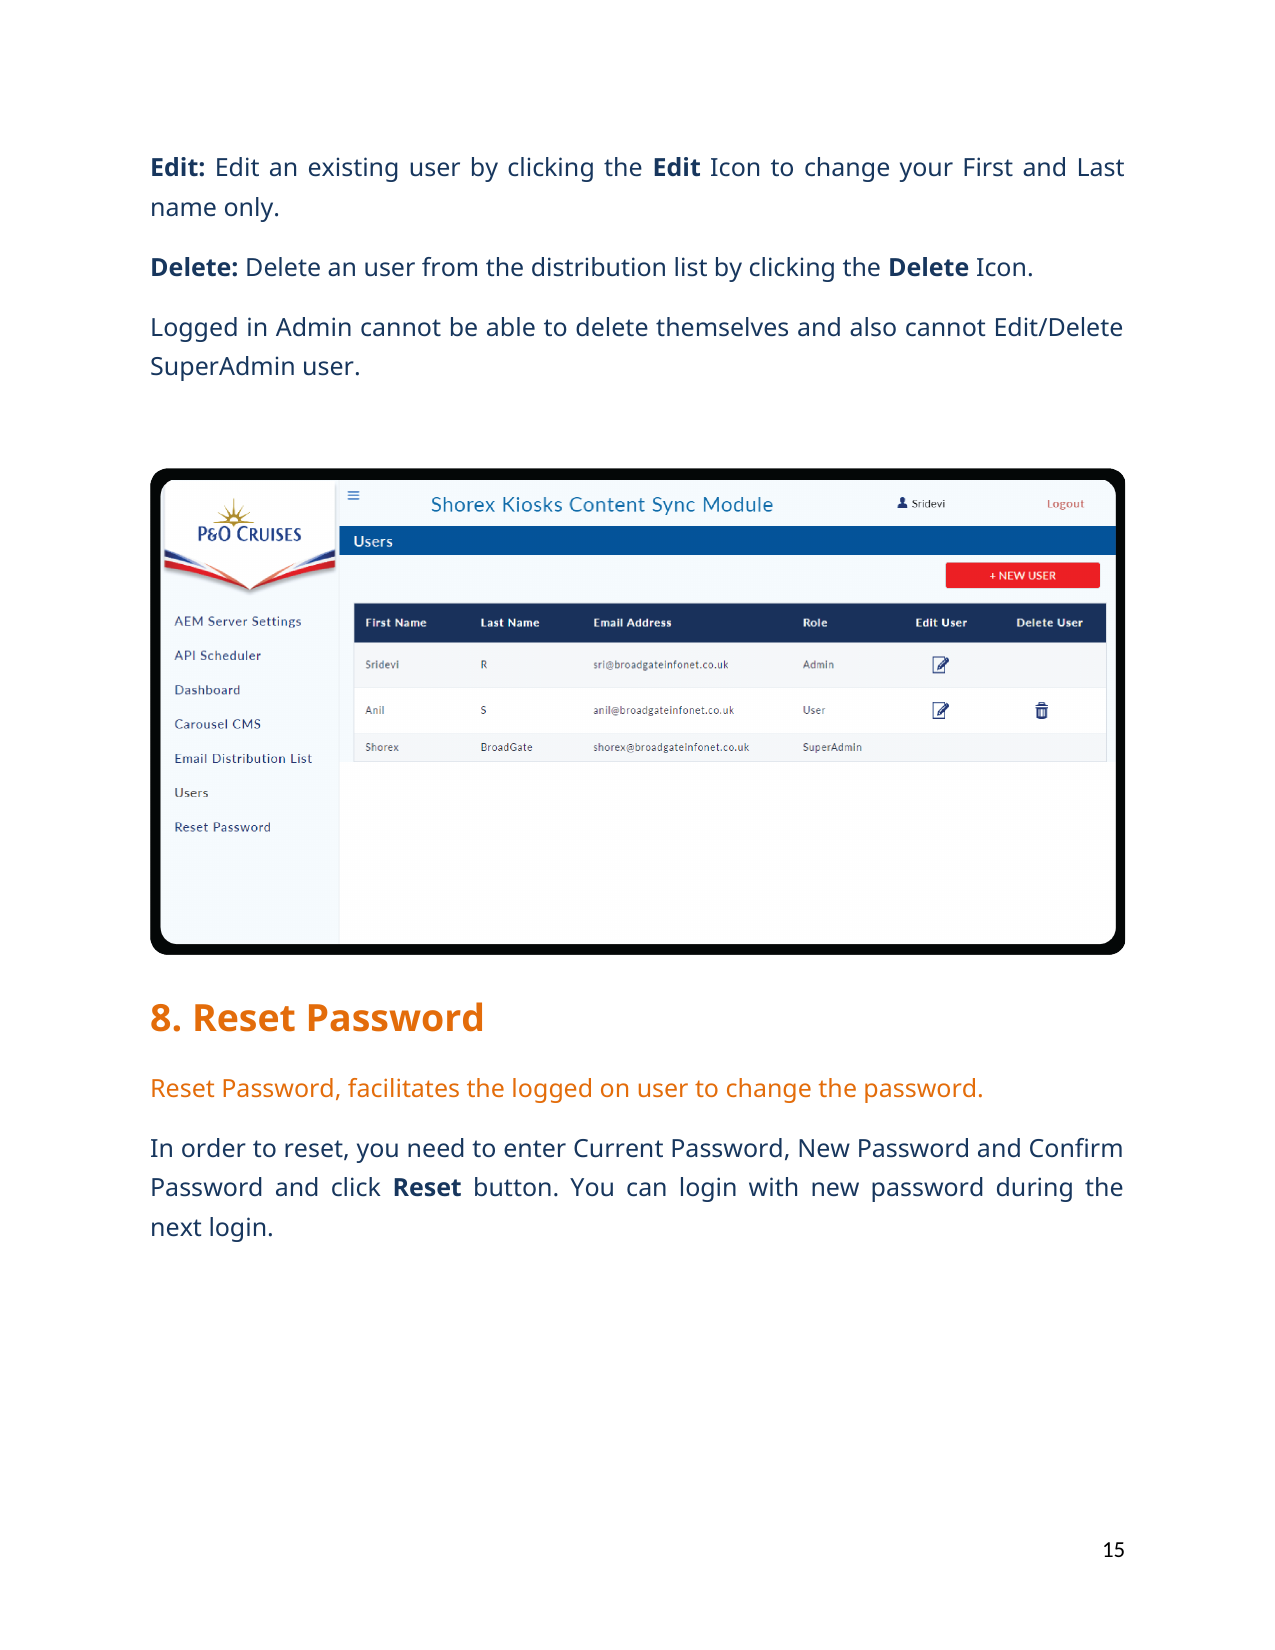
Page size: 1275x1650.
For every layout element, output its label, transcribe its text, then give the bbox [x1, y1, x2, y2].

text In order to reset, you need to enter Current Password, New Password and Confirm Password and click Reset button. You can login with new password during the next login. [150, 1131, 1125, 1243]
picture [150, 468, 1125, 967]
text Reset Password, facilitates the logged on user to change the password. [150, 1071, 1125, 1105]
text Logged in Admin cannot be able to delete themselves and also cannot Edit/Delete SuperAdmin user. [150, 309, 1125, 382]
text Delete: Delete an user from the distribution list by clicking the Delete Icon. [150, 249, 1125, 283]
text 8. Reset Password [150, 991, 1125, 1042]
text Edit: Edit an existing user by clicking the Edit Icon to change your First and Last name only. [150, 150, 1125, 223]
